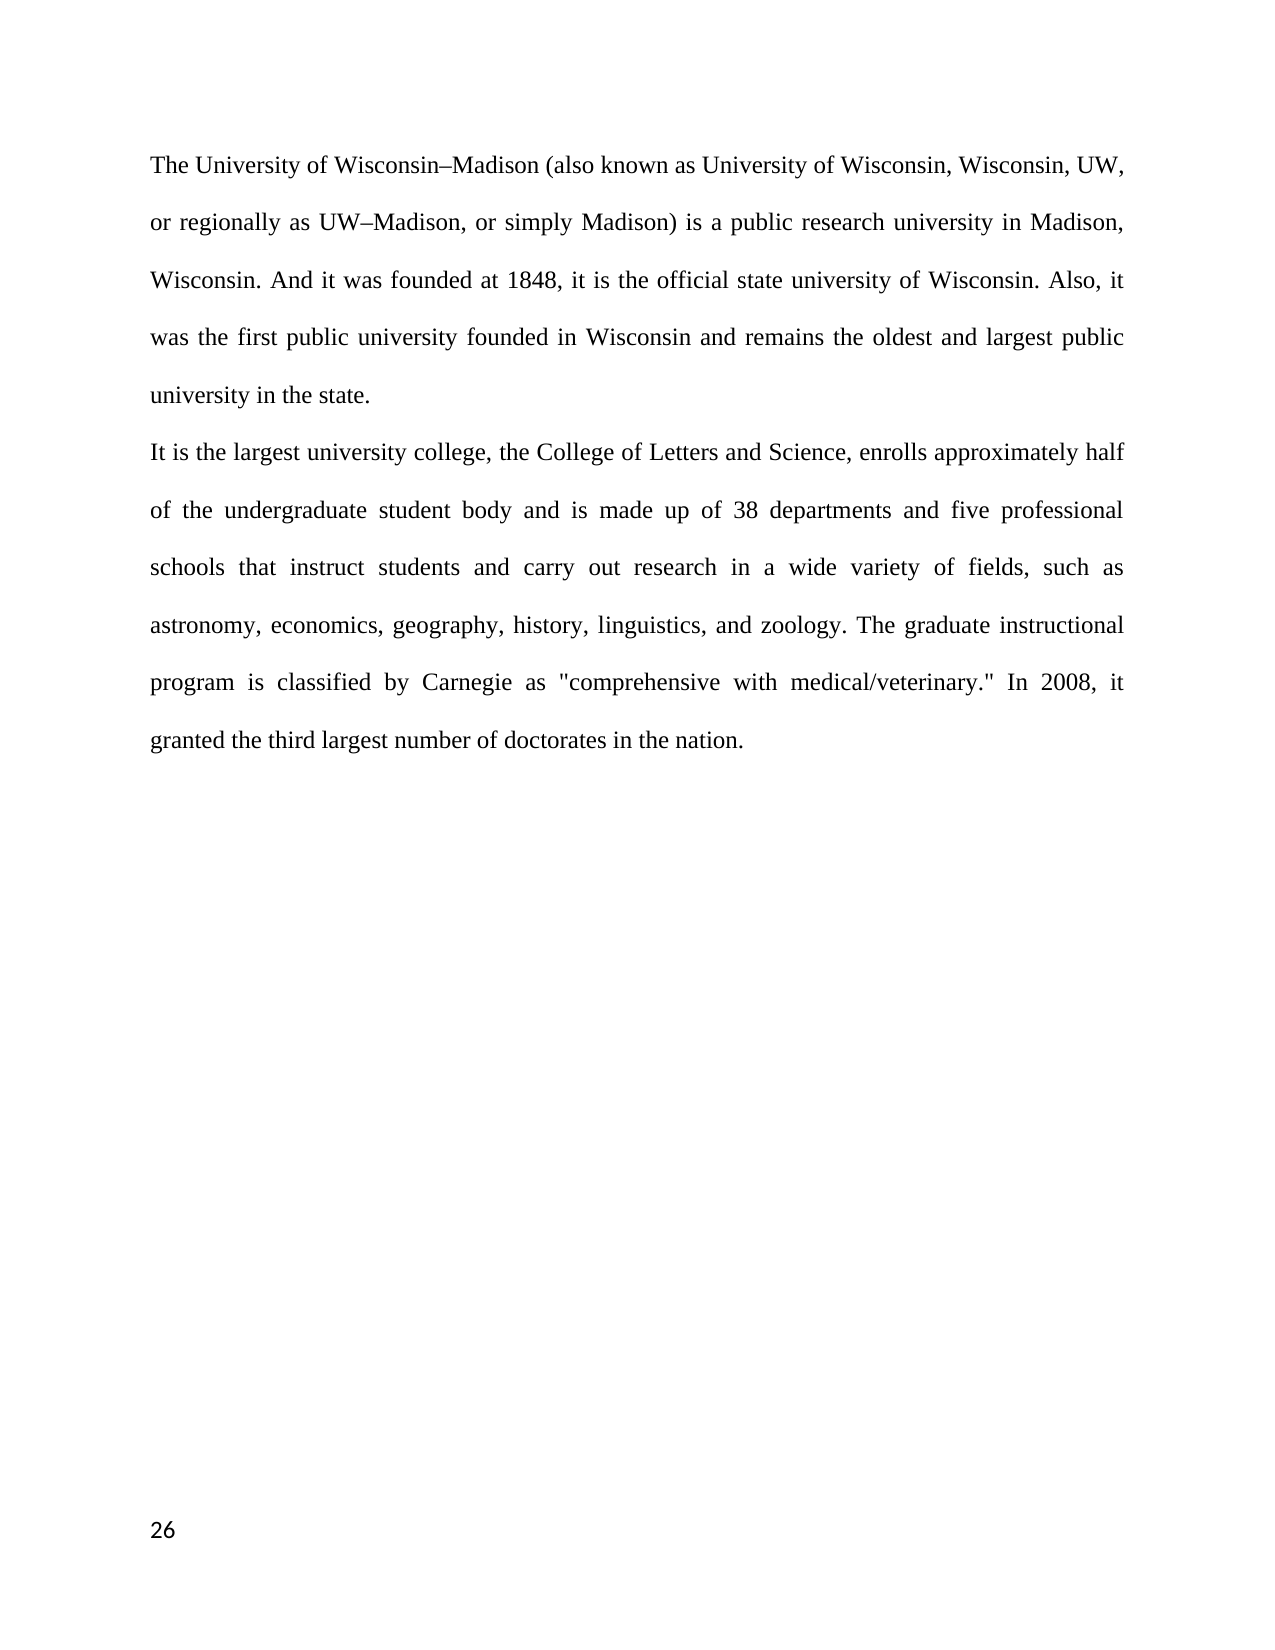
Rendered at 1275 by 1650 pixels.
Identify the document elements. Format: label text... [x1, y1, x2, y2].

text The University of Wisconsin–Madison (also known as University of Wisconsin, Wisconsin, UW, or regionally as UW–Madison, or simply Madison) is a public research university in Madison, Wisconsin. And it was founded at 1848, it is the official state university of Wisconsin. Also, it was the first public university founded in Wisconsin and remains the oldest and largest public university in the state. [150, 150, 1125, 409]
text It is the largest university college, the College of Letters and Science, enrolls approximately half of the undergraduate student body and is made up of 38 departments and five professional schools that instruct students and carry out research in a wide variety of fields, such as astronomy, economics, geography, history, linguistics, and zoology. The graduate instructional program is classified by Carnegie as "comprehensive with medical/veterinary." In 2008, it granted the third largest number of doctorates in the nation. [150, 437, 1125, 754]
